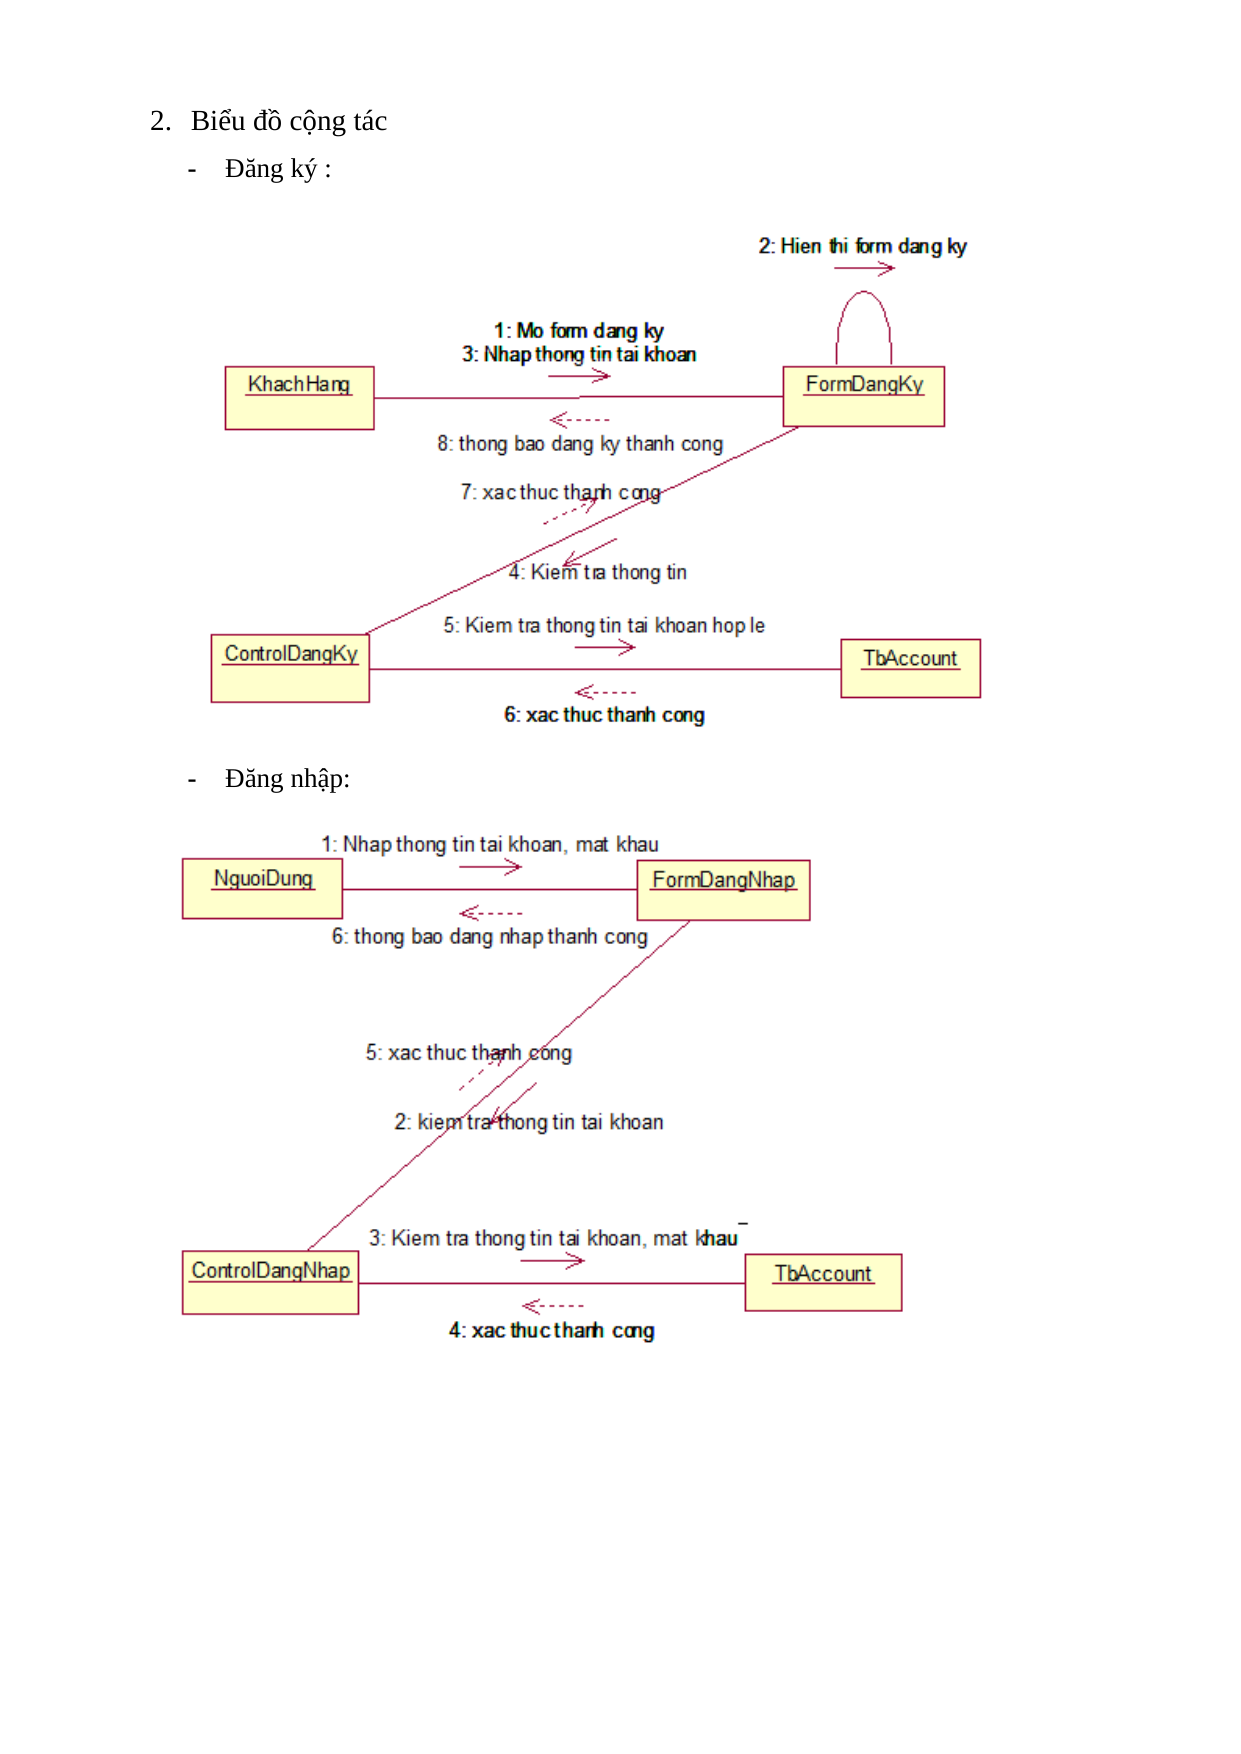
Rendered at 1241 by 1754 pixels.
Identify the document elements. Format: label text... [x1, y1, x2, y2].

subtitle Biểu đồ cộng tác [150, 103, 1156, 137]
list Đăng ký : [187, 152, 1156, 183]
picture [150, 208, 1008, 744]
picture [150, 818, 940, 1383]
list Đăng nhập: [187, 762, 1156, 793]
